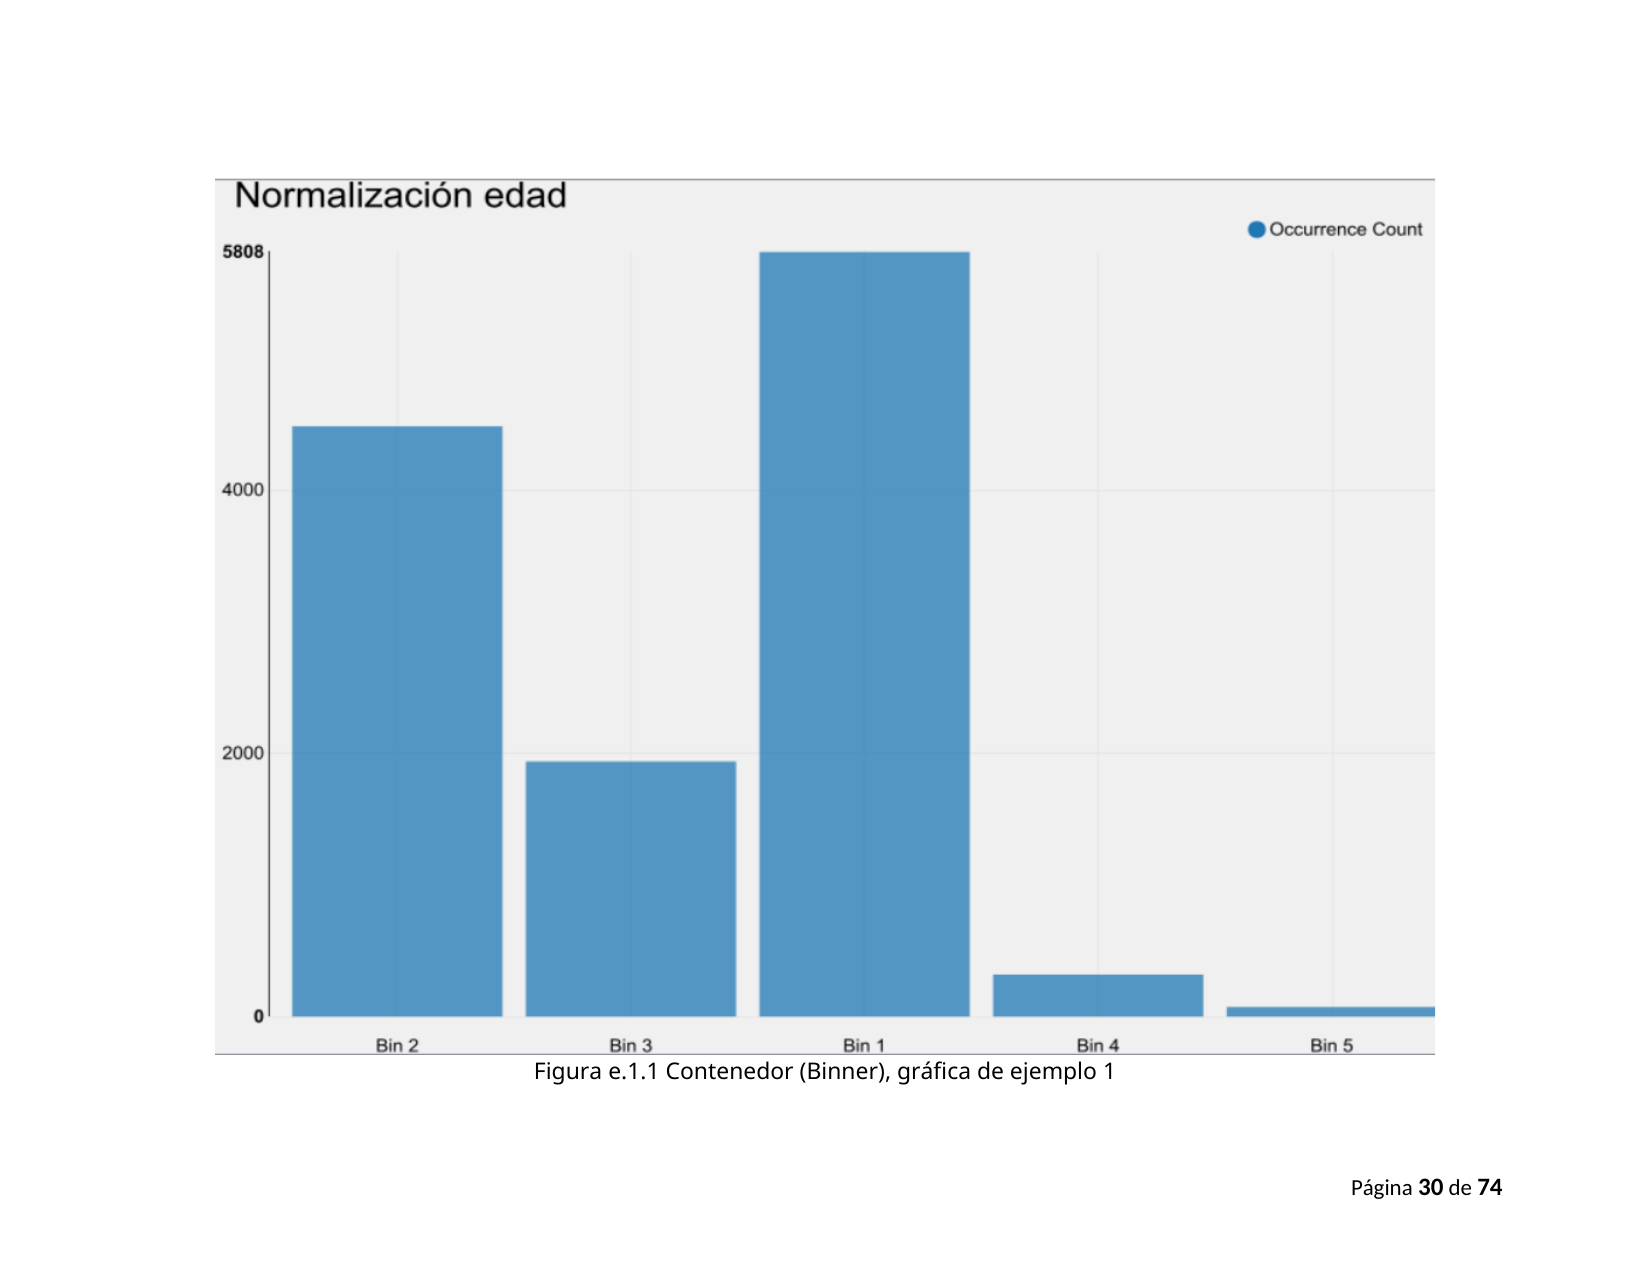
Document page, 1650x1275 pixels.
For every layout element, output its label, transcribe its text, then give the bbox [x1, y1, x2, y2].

text Figura e.1.1 Contenedor (Binner), gráfica de ejemplo 1 [148, 1055, 1502, 1086]
picture [215, 177, 1436, 1055]
